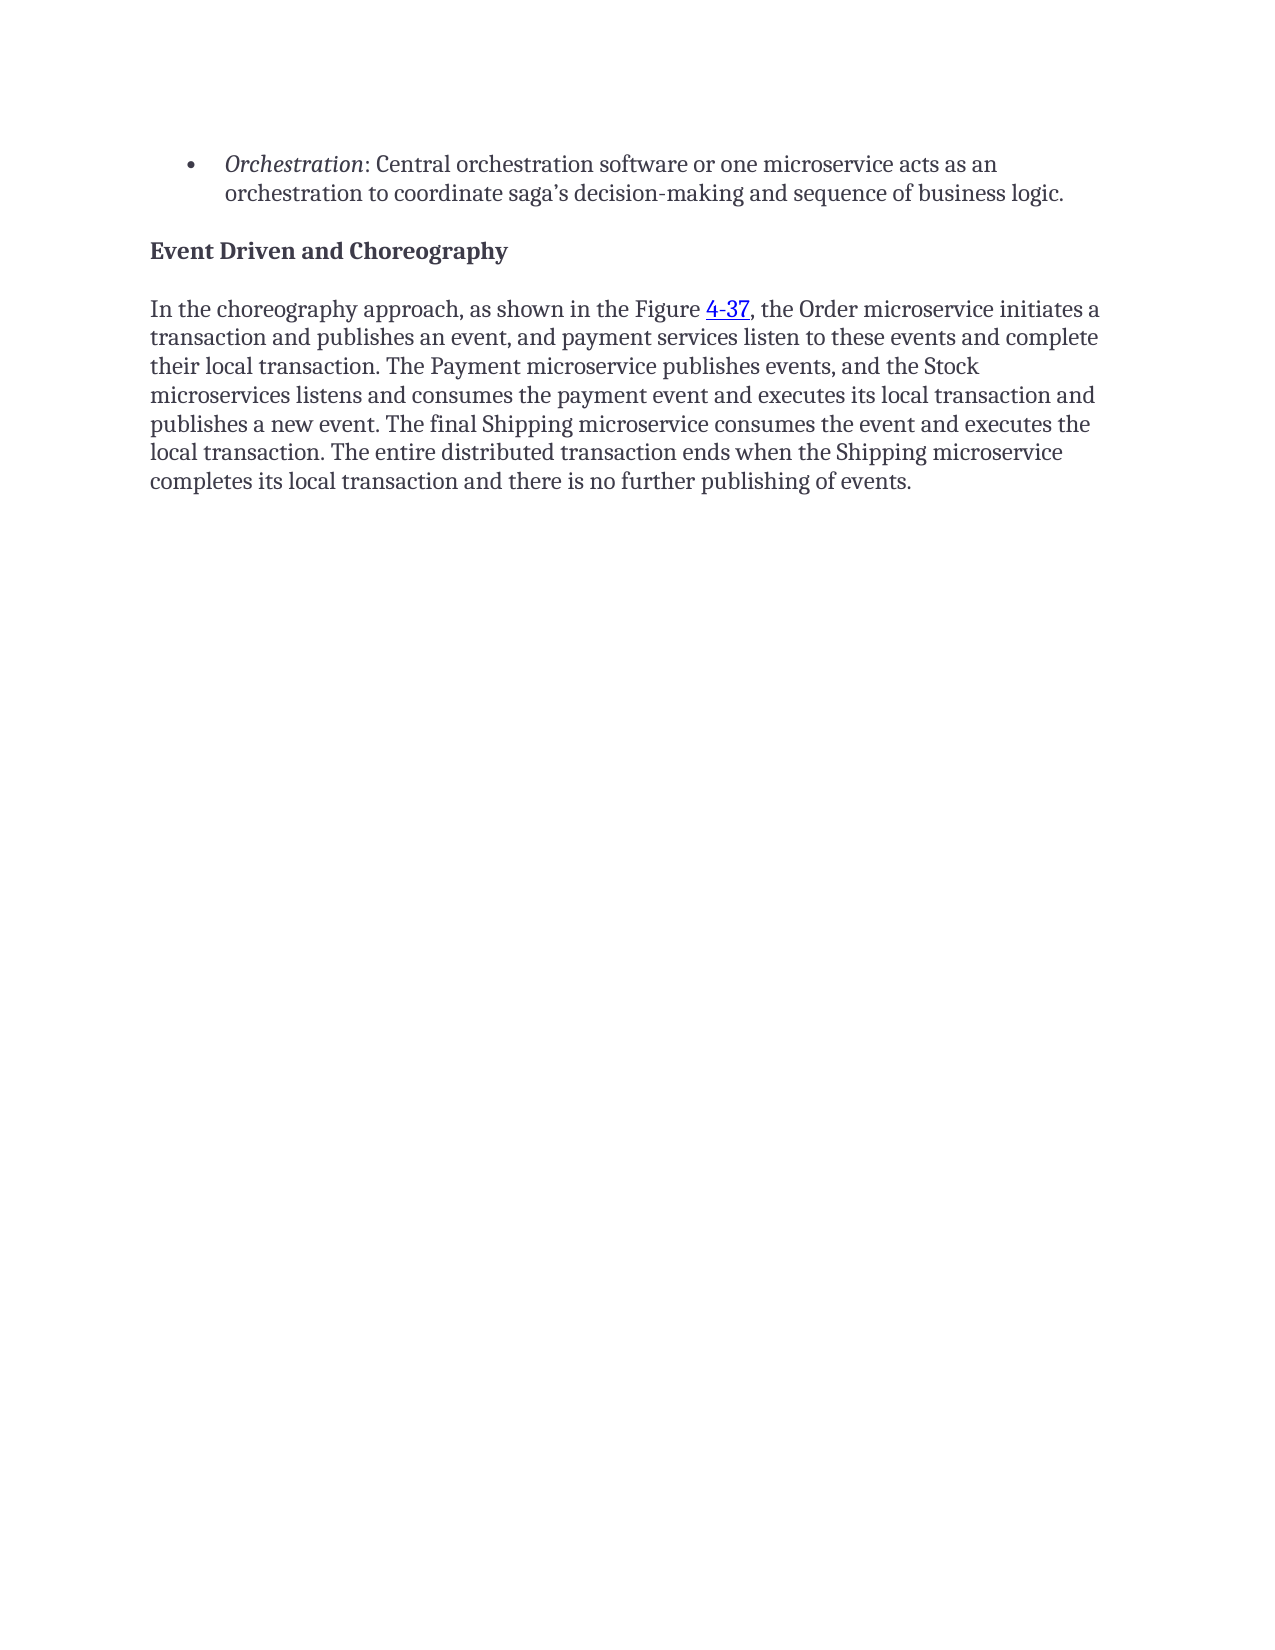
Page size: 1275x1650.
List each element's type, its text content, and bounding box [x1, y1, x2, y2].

text Event Driven and Choreography [150, 237, 1125, 265]
list Orchestration: Central orchestration software or one microservice acts as an orchestration to coordinate saga’s decision-making and sequence of business logic. [187, 150, 1125, 207]
text In the choreography approach, as shown in the Figure 4-37, the Order microservice initiates a transaction and publishes an event, and payment services listen to these events and complete their local transaction. The Payment microservice publishes events, and the Stock microservices listens and consumes the payment event and executes its local transaction and publishes a new event. The final Shipping microservice consumes the event and executes the local transaction. The entire distributed transaction ends when the Shipping microservice completes its local transaction and there is no further publishing of events. [150, 294, 1125, 496]
